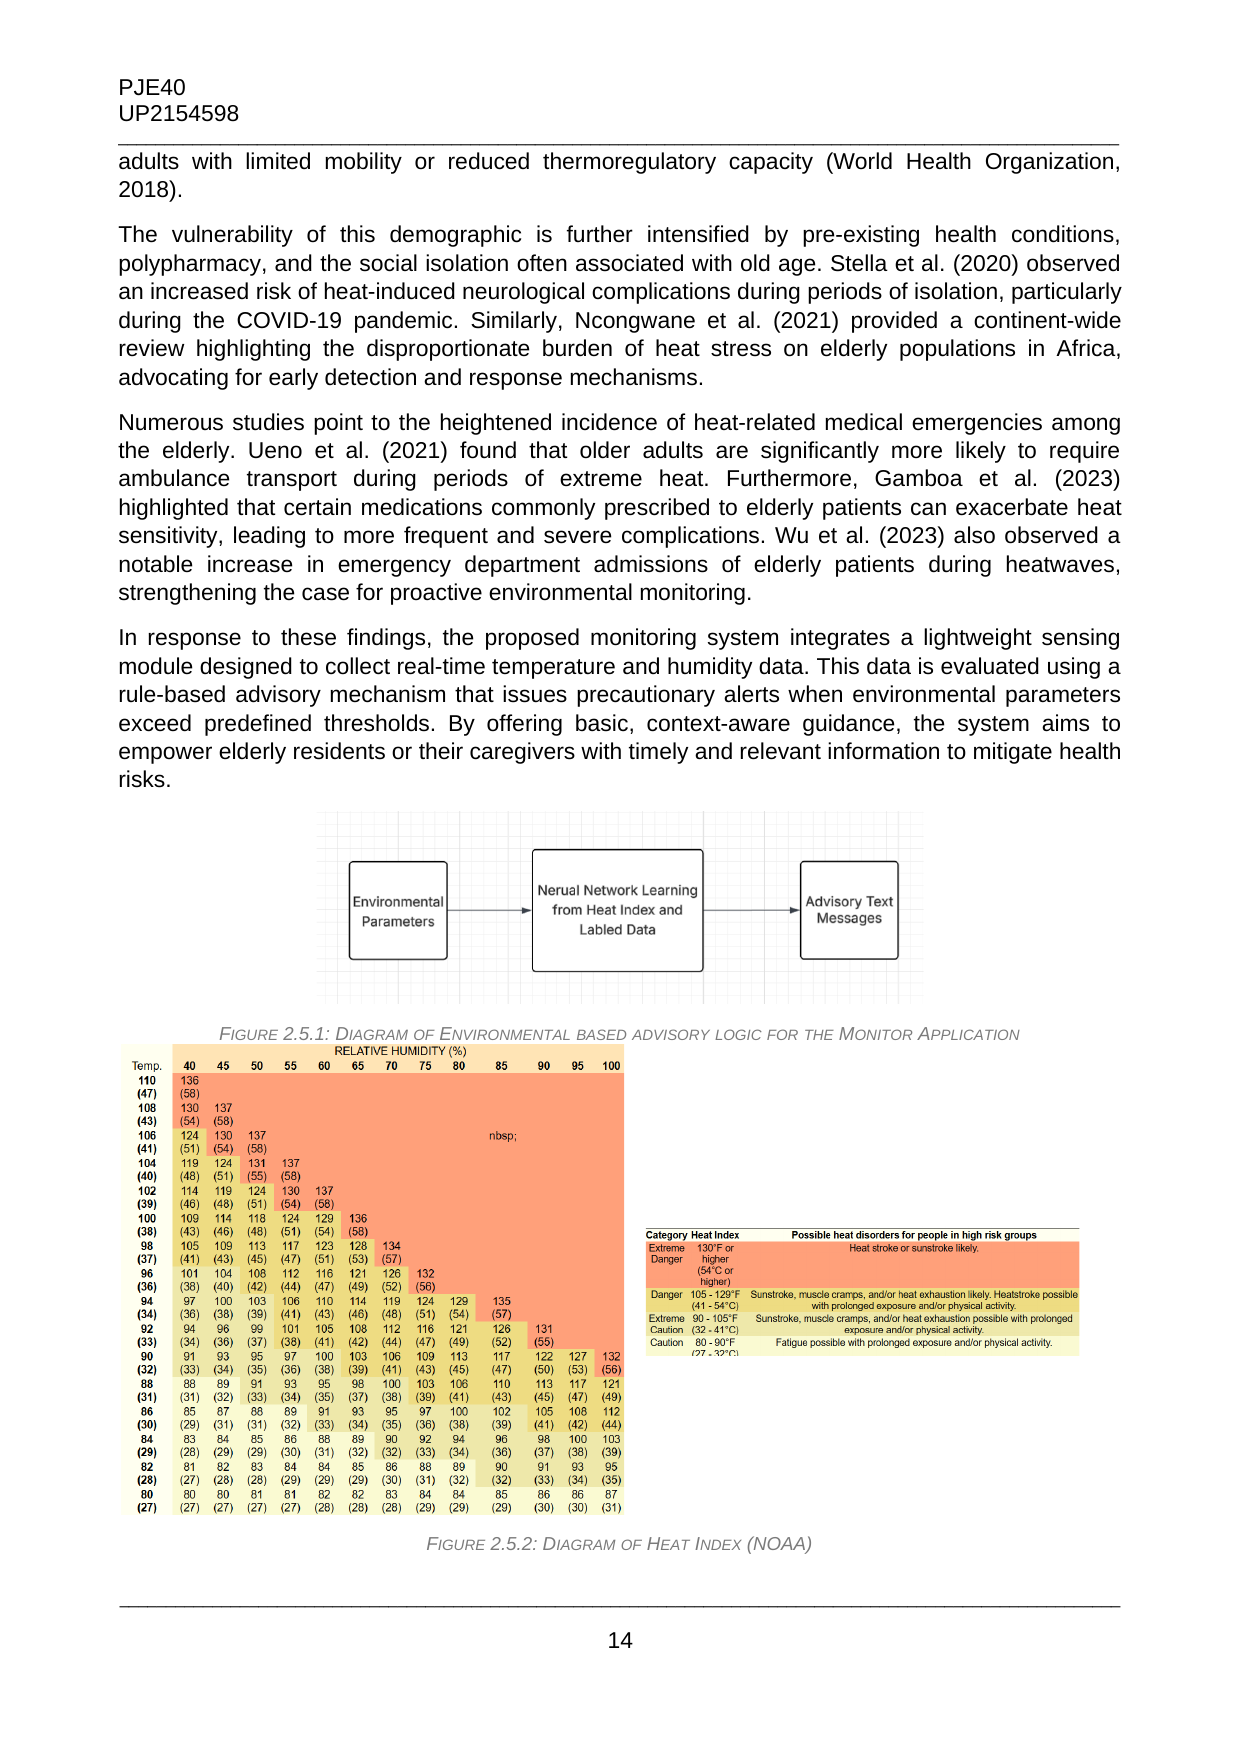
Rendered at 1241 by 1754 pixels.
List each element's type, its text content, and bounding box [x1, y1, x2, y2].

text In response to these findings, the proposed monitoring system integrates a lightweight sensing module designed to collect real-time temperature and humidity data. This data is evaluated using a rule-based advisory mechanism that issues precautionary alerts when environmental parameters exceed predefined thresholds. By offering basic, context-aware guidance, the system aims to empower elderly residents or their caregivers with timely and relevant information to mitigate health risks. [118, 624, 1122, 793]
picture [120, 1044, 624, 1515]
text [118, 148, 1122, 202]
picture [316, 811, 924, 1004]
text The vulnerability of this demographic is further intensified by pre-existing health conditions, polypharmacy, and the social isolation often associated with old age. Stella et al. (2020) observed an increased risk of heat-induced neurological complications during periods of isolation, particularly during the COVID-19 pandemic. Similarly, Ncongwane et al. (2021) provided a continent-wide review highlighting the disproportionate burden of heat stress on elderly populations in Africa, advocating for early detection and response mechanisms. [118, 221, 1122, 390]
text Figure 2.5.1: Diagram of Environmental based advisory logic for the Monitor Application [118, 1022, 1122, 1044]
text Numerous studies point to the heightened incidence of heat-related medical emergencies among the elderly. Ueno et al. (2021) found that older adults are significantly more likely to require ambulance transport during periods of extreme heat. Furthermore, Gamboa et al. (2023) highlighted that certain medications commonly prescribed to elderly patients can exacerbate heat sensitivity, leading to more frequent and severe complications. Wu et al. (2023) also observed a notable increase in emergency department admissions of elderly patients during heatwaves, strengthening the case for proactive environmental monitoring. [118, 408, 1122, 606]
picture [645, 1226, 1080, 1355]
text Figure 2.5.2: Diagram of Heat Index (NOAA) [118, 1533, 1122, 1554]
